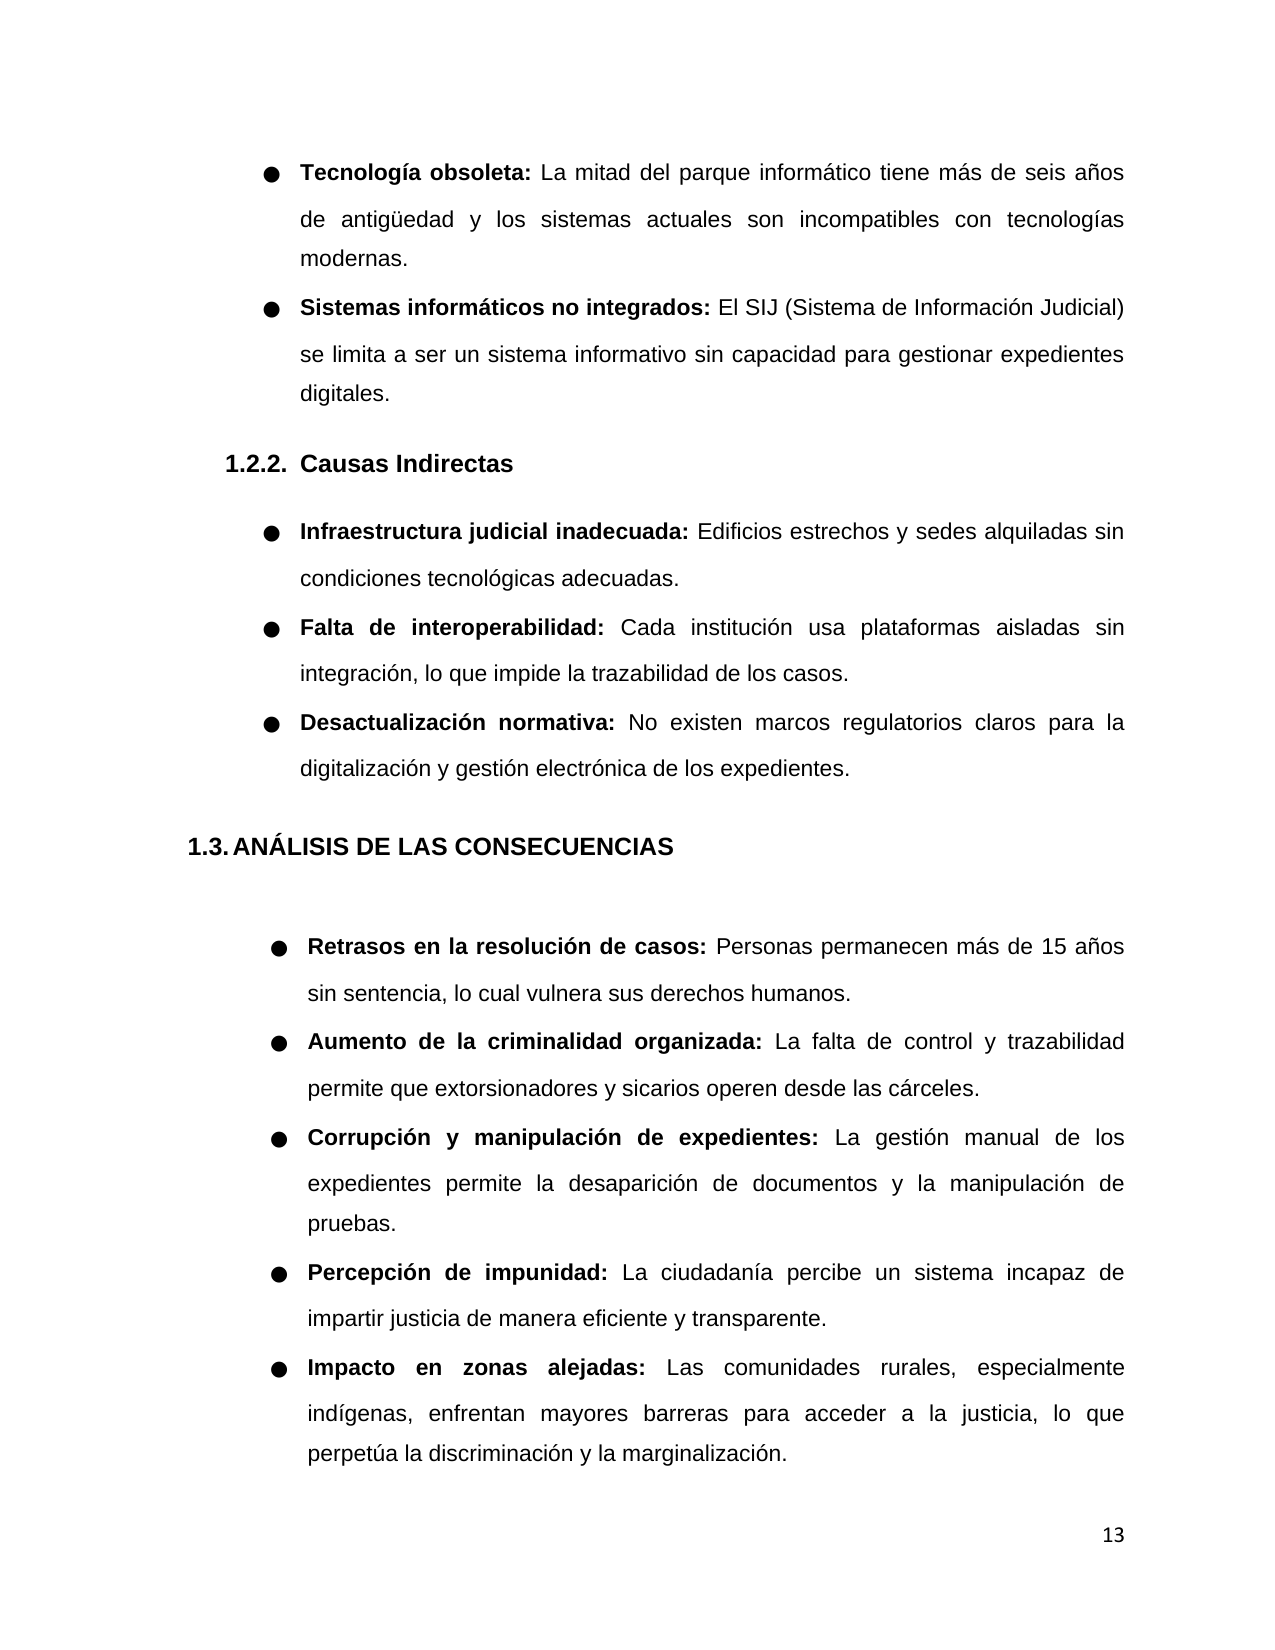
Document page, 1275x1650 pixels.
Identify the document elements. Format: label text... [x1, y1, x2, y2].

subtitle Causas Indirectas [225, 449, 1125, 477]
list Aumento de la criminalidad organizada: La falta de control y trazabilidad permite que extorsionadores y sicarios operen desde las cárceles. [270, 1019, 1125, 1101]
list Impacto en zonas alejadas: Las comunidades rurales, especialmente indígenas, enfrentan mayores barreras para acceder a la justicia, lo que perpetúa la discriminación y la marginalización. [270, 1344, 1125, 1466]
list Retrasos en la resolución de casos: Personas permanecen más de 15 años sin sentencia, lo cual vulnera sus derechos humanos. [270, 924, 1125, 1006]
list Corrupción y manipulación de expedientes: La gestión manual de los expedientes permite la desaparición de documentos y la manipulación de pruebas. [270, 1114, 1125, 1236]
list Percepción de impunidad: La ciudadanía percibe un sistema incapaz de impartir justicia de manera eficiente y transparente. [270, 1249, 1125, 1331]
list Tecnología obsoleta: La mitad del parque informático tiene más de seis años de antigüedad y los sistemas actuales son incompatibles con tecnologías modernas. [262, 150, 1125, 272]
subtitle ANÁLISIS DE LAS CONSECUENCIAS [187, 832, 1125, 892]
list Infraestructura judicial inadecuada: Edificios estrechos y sedes alquiladas sin condiciones tecnológicas adecuadas. [262, 509, 1125, 591]
list Falta de interoperabilidad: Cada institución usa plataformas aisladas sin integración, lo que impide la trazabilidad de los casos. [262, 604, 1125, 686]
list Sistemas informáticos no integrados: El SIJ (Sistema de Información Judicial) se limita a ser un sistema informativo sin capacidad para gestionar expedientes digitales. [262, 285, 1125, 406]
list Desactualización normativa: No existen marcos regulatorios claros para la digitalización y gestión electrónica de los expedientes. [262, 699, 1125, 782]
